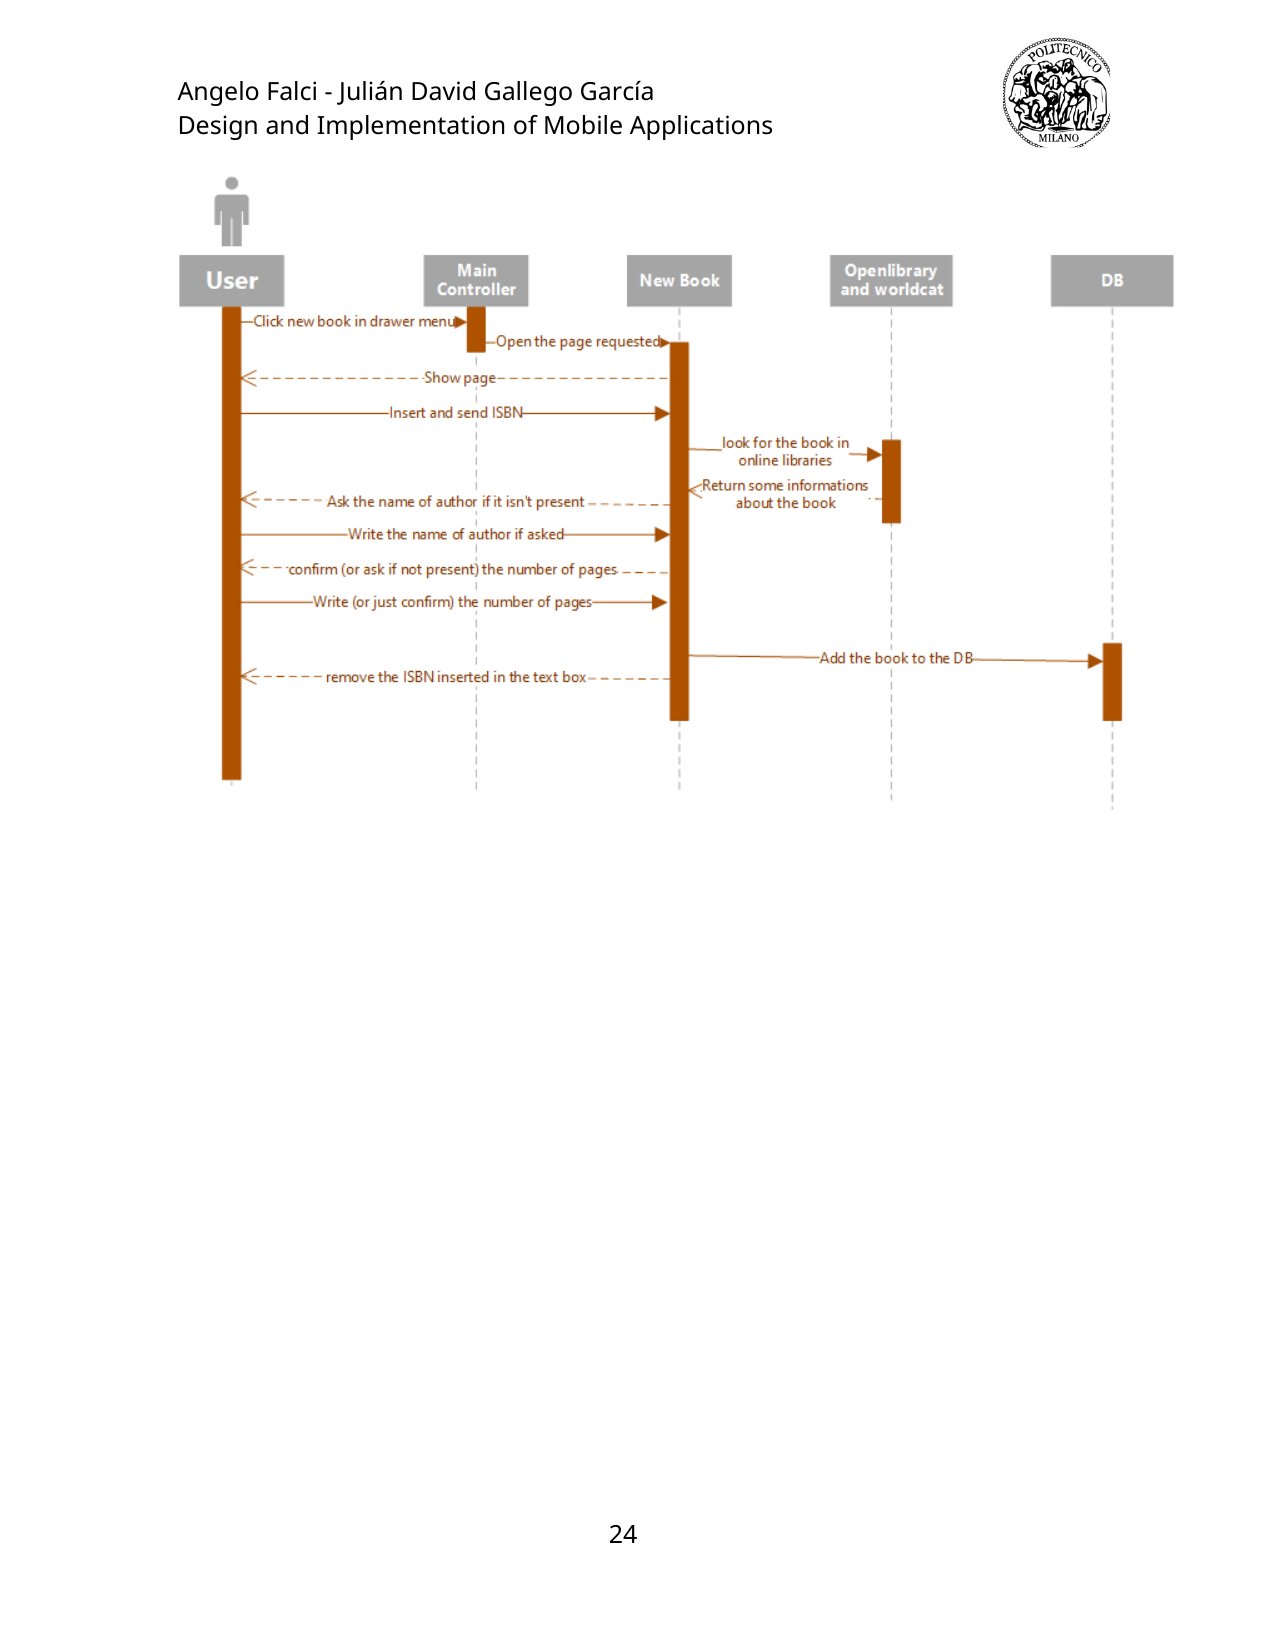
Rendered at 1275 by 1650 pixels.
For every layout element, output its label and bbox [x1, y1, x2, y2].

picture [1001, 37, 1110, 146]
picture [177, 176, 1176, 810]
